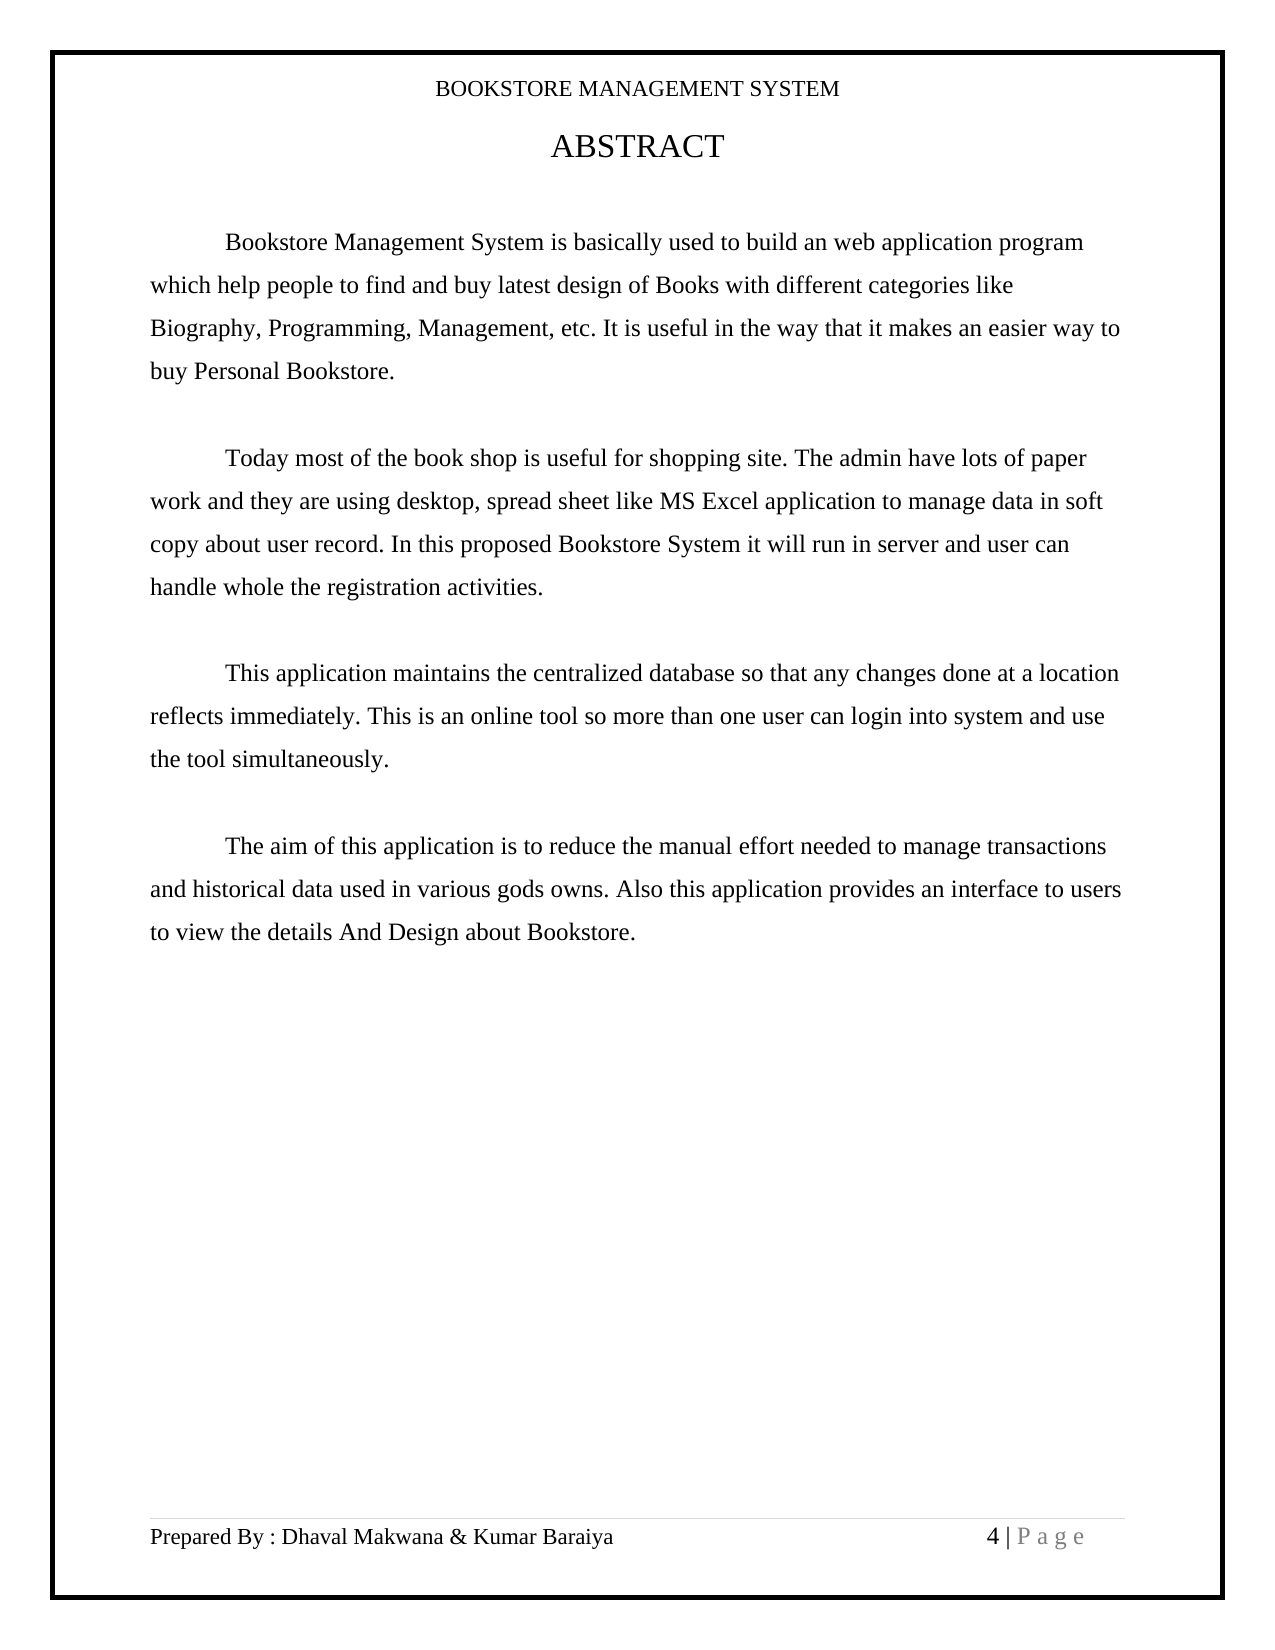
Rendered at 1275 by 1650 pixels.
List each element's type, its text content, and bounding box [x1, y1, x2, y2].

text Today most of the book shop is useful for shopping site. The admin have lots of paper work and they are using desktop, spread sheet like MS Excel application to manage data in soft copy about user record. In this proposed Bookstore System it will run in server and user can handle whole the registration activities. [150, 443, 1125, 601]
text The aim of this application is to reduce the manual effort needed to manage transactions and historical data used in various gods owns. Also this application provides an interface to users to view the details And Design about Bookstore. [150, 831, 1125, 946]
text This application maintains the centralized database so that any changes done at a location reflects immediately. This is an online tool so more than one user can login into system and use the tool simultaneously. [150, 658, 1125, 773]
text Bookstore Management System is basically used to build an web application program which help people to find and buy latest design of Books with different categories like Biography, Programming, Management, etc. It is useful in the way that it makes an easier way to buy Personal Bookstore. [150, 227, 1125, 385]
text ABSTRACT [150, 126, 1125, 165]
